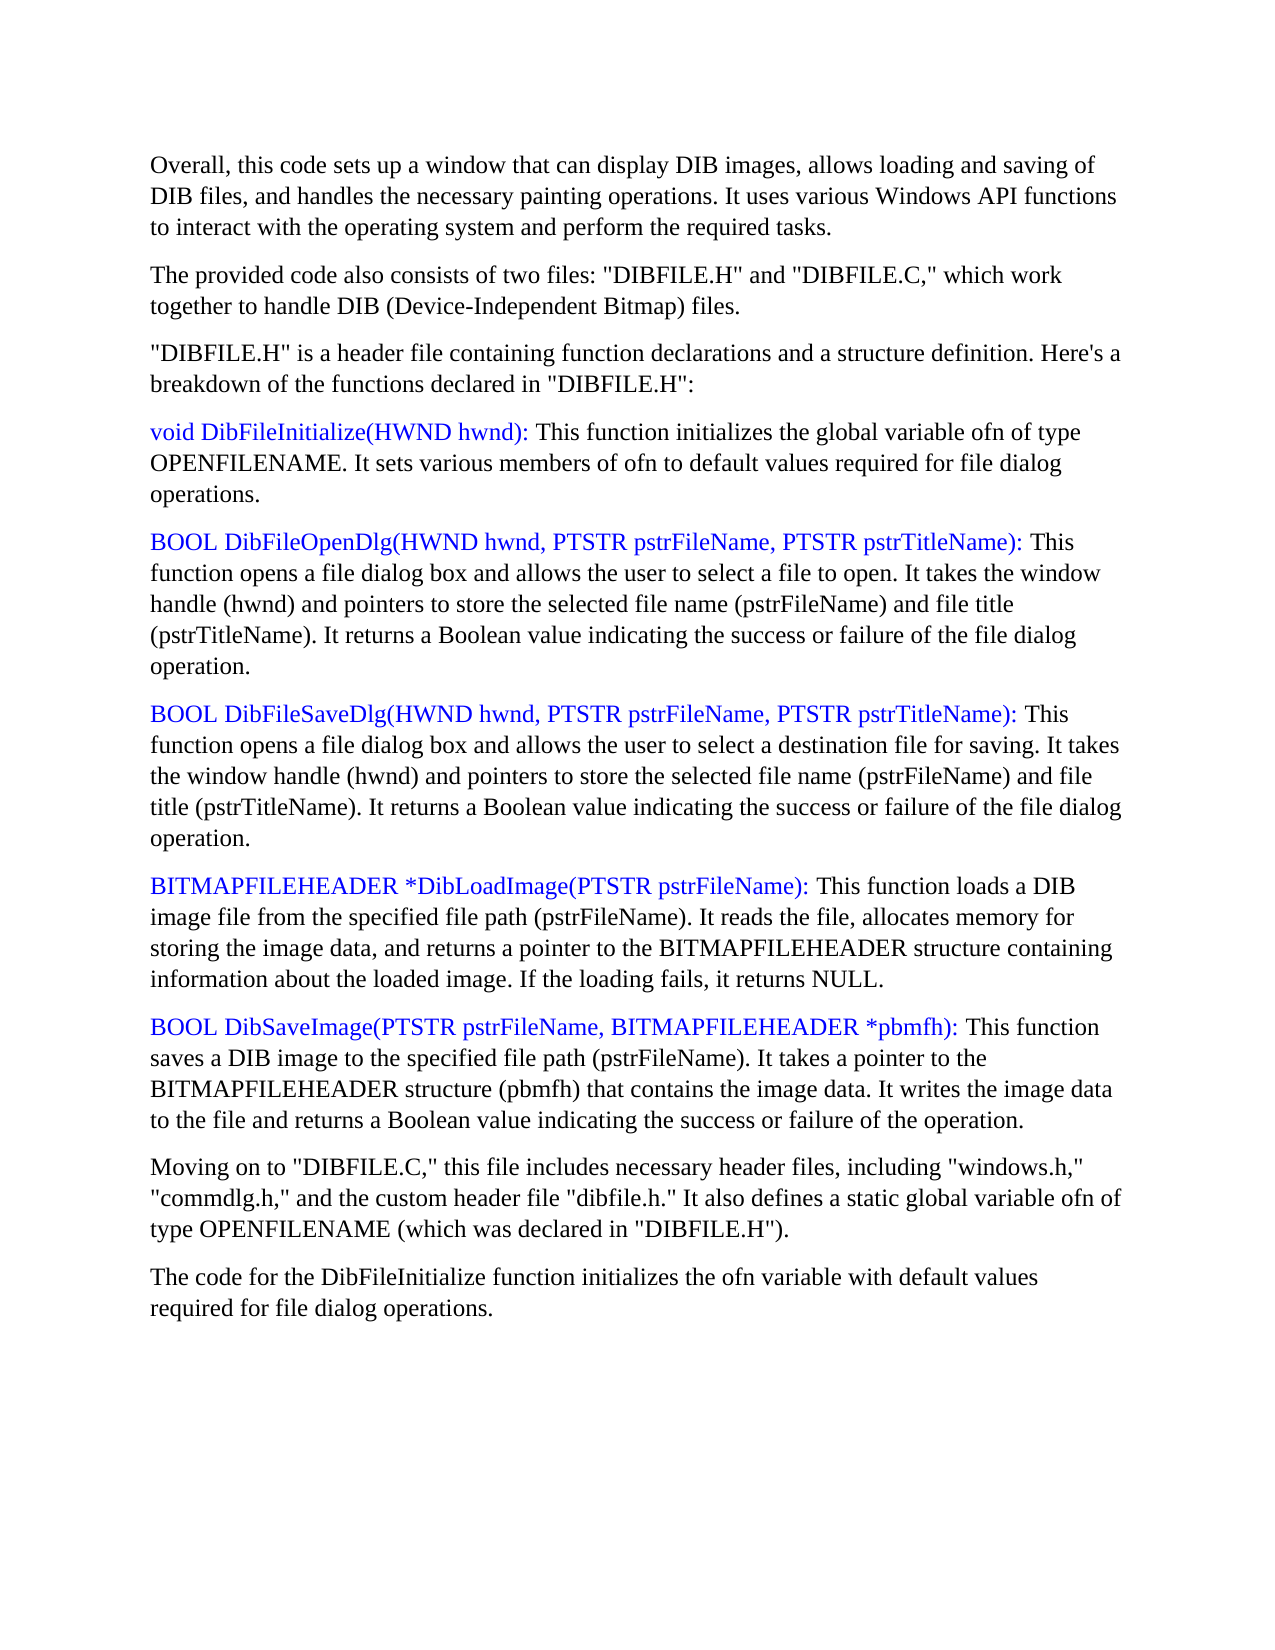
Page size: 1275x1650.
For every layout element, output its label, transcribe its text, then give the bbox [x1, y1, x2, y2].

text Overall, this code sets up a window that can display DIB images, allows loading and saving of DIB files, and handles the necessary painting operations. It uses various Windows API functions to interact with the operating system and perform the required tasks. [150, 150, 1125, 241]
text Moving on to "DIBFILE.C," this file includes necessary header files, including "windows.h," "commdlg.h," and the custom header file "dibfile.h." It also defines a static global variable ofn of type OPENFILENAME (which was declared in "DIBFILE.H"). [150, 1152, 1125, 1243]
text BOOL DibFileOpenDlg(HWND hwnd, PTSTR pstrFileName, PTSTR pstrTitleName): This function opens a file dialog box and allows the user to select a file to open. It takes the window handle (hwnd) and pointers to store the selected file name (pstrFileName) and file title (pstrTitleName). It returns a Boolean value indicating the success or failure of the file dialog operation. [150, 527, 1125, 680]
text BITMAPFILEHEADER *DibLoadImage(PTSTR pstrFileName): This function loads a DIB image file from the specified file path (pstrFileName). It reads the file, allocates memory for storing the image data, and returns a pointer to the BITMAPFILEHEADER structure containing information about the loaded image. If the loading fails, it returns NULL. [150, 871, 1125, 993]
text BOOL DibSaveImage(PTSTR pstrFileName, BITMAPFILEHEADER *pbmfh): This function saves a DIB image to the specified file path (pstrFileName). It takes a pointer to the BITMAPFILEHEADER structure (pbmfh) that contains the image data. It writes the image data to the file and returns a Boolean value indicating the success or failure of the operation. [150, 1012, 1125, 1133]
text "DIBFILE.H" is a header file containing function declarations and a structure definition. Here's a breakdown of the functions declared in "DIBFILE.H": [150, 338, 1125, 398]
text The code for the DibFileInitialize function initializes the ofn variable with default values required for file dialog operations. [150, 1262, 1125, 1322]
text void DibFileInitialize(HWND hwnd): This function initializes the global variable ofn of type OPENFILENAME. It sets various members of ofn to default values required for file dialog operations. [150, 417, 1125, 508]
text The provided code also consists of two files: "DIBFILE.H" and "DIBFILE.C," which work together to handle DIB (Device-Independent Bitmap) files. [150, 260, 1125, 319]
text BOOL DibFileSaveDlg(HWND hwnd, PTSTR pstrFileName, PTSTR pstrTitleName): This function opens a file dialog box and allows the user to select a destination file for saving. It takes the window handle (hwnd) and pointers to store the selected file name (pstrFileName) and file title (pstrTitleName). It returns a Boolean value indicating the success or failure of the file dialog operation. [150, 699, 1125, 852]
